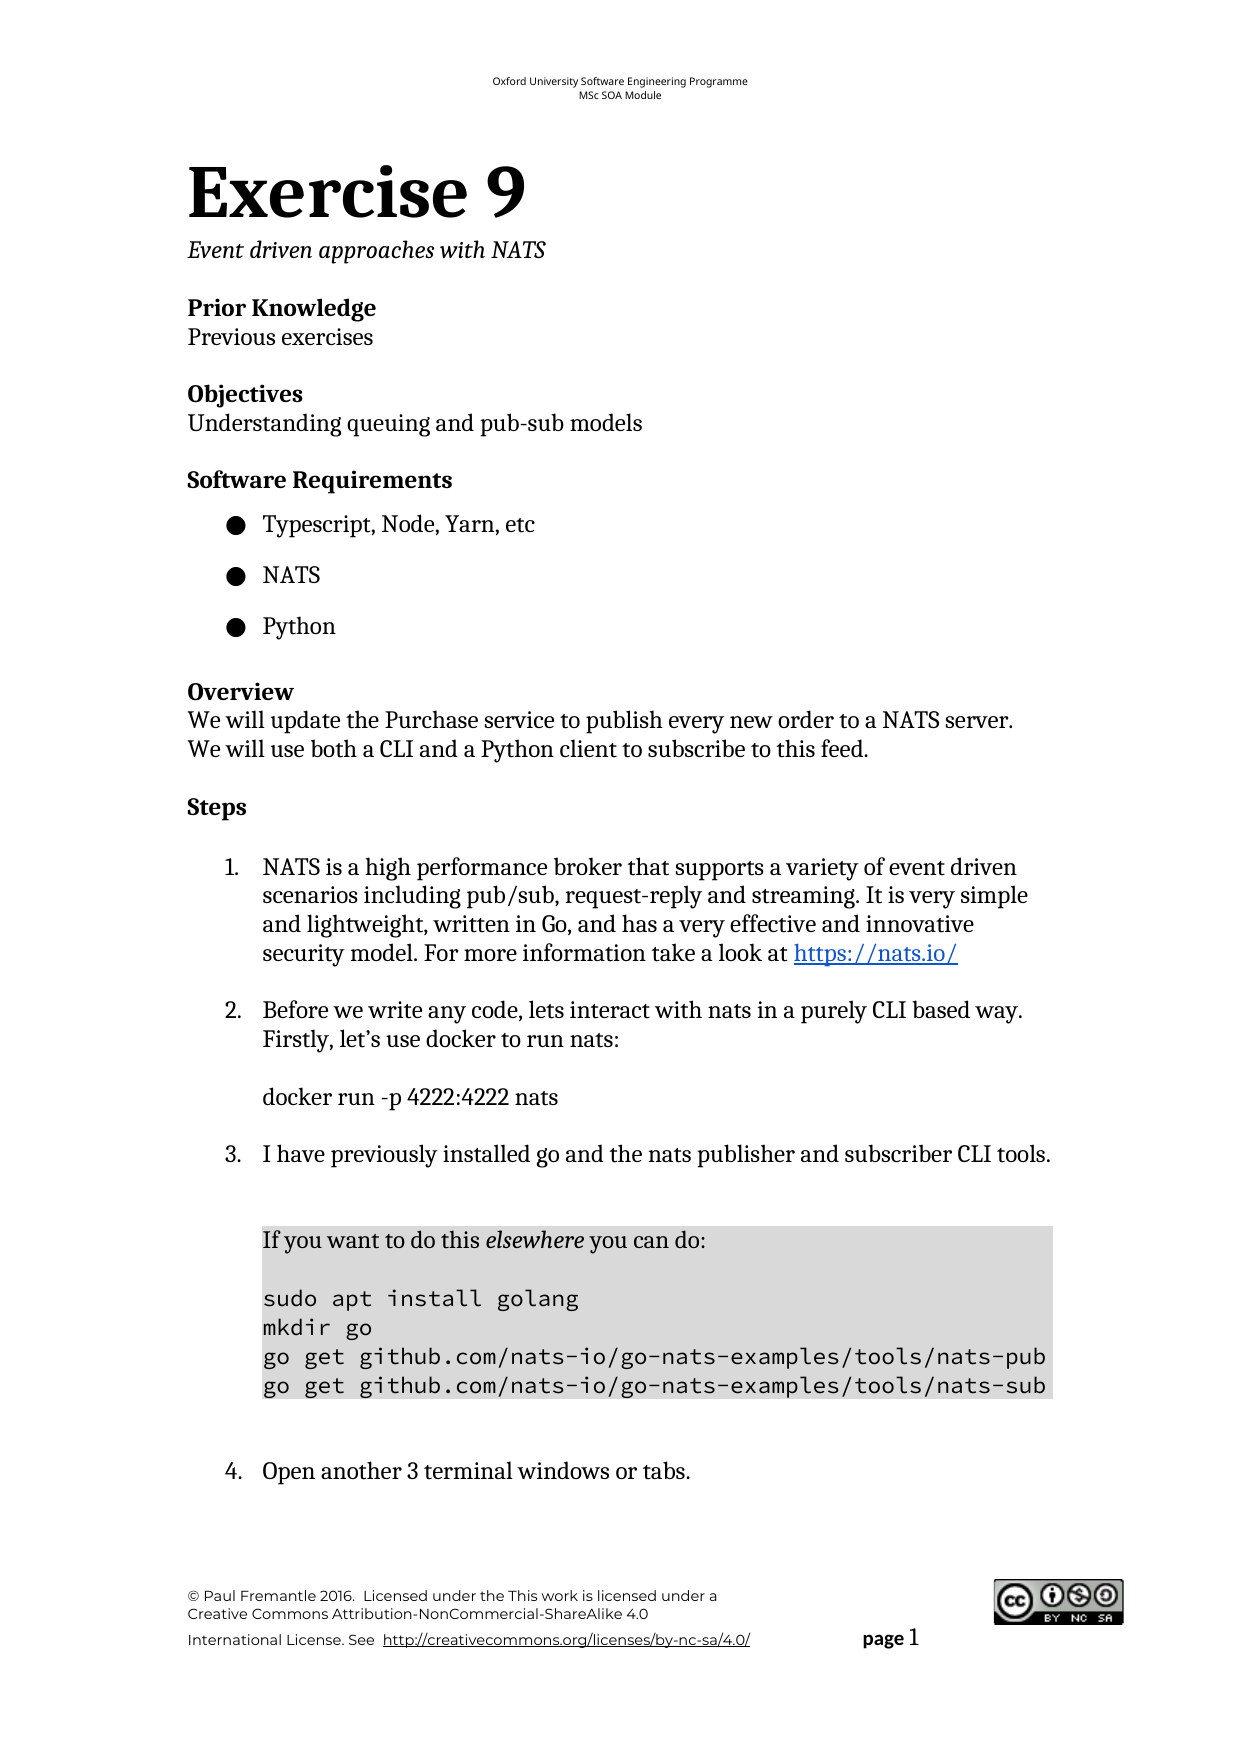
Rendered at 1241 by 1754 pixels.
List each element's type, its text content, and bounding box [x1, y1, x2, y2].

list Python [225, 597, 1053, 649]
text Event driven approaches with NATS [187, 236, 1053, 265]
text Exercise 9 [187, 150, 1053, 236]
text go get github.com/nats-io/go-nats-examples/tools/nats-pub [262, 1342, 1053, 1371]
picture [993, 1579, 1124, 1625]
list Open another 3 terminal windows or tabs. [225, 1457, 1053, 1486]
text Prior Knowledge [187, 294, 1053, 322]
text go get github.com/nats-io/go-nats-examples/tools/nats-sub [262, 1371, 1053, 1399]
text If you want to do this elsewhere you can do: sudo apt install golang [262, 1226, 1053, 1313]
text Software Requirements [187, 466, 1053, 495]
text We will update the Purchase service to publish every new order to a NATS server. We will use both a CLI and a Python client to subscribe to this feed. [187, 706, 1053, 764]
text Overview [187, 677, 1053, 706]
text Objectives [187, 380, 1053, 409]
text mkdir go [262, 1313, 1053, 1342]
list NATS [225, 546, 1053, 597]
text Steps [187, 792, 1053, 821]
list Typescript, Node, Yarn, etc [225, 495, 1053, 546]
list NATS is a high performance broker that supports a variety of event driven scenarios including pub/sub, request-reply and streaming. It is very simple and lightweight, written in Go, and has a very effective and innovative security model. For more information take a look at https://nats.io/ [225, 853, 1053, 968]
list I have previously installed go and the nats publisher and subscriber CLI tools. [225, 1140, 1053, 1226]
text Previous exercises [187, 322, 1053, 351]
text Understanding queuing and pub-sub models [187, 409, 1053, 437]
list Before we write any code, lets interact with nats in a purely CLI based way. Firstly, let’s use docker to run nats: docker run -p 4222:4222 nats [225, 996, 1053, 1140]
